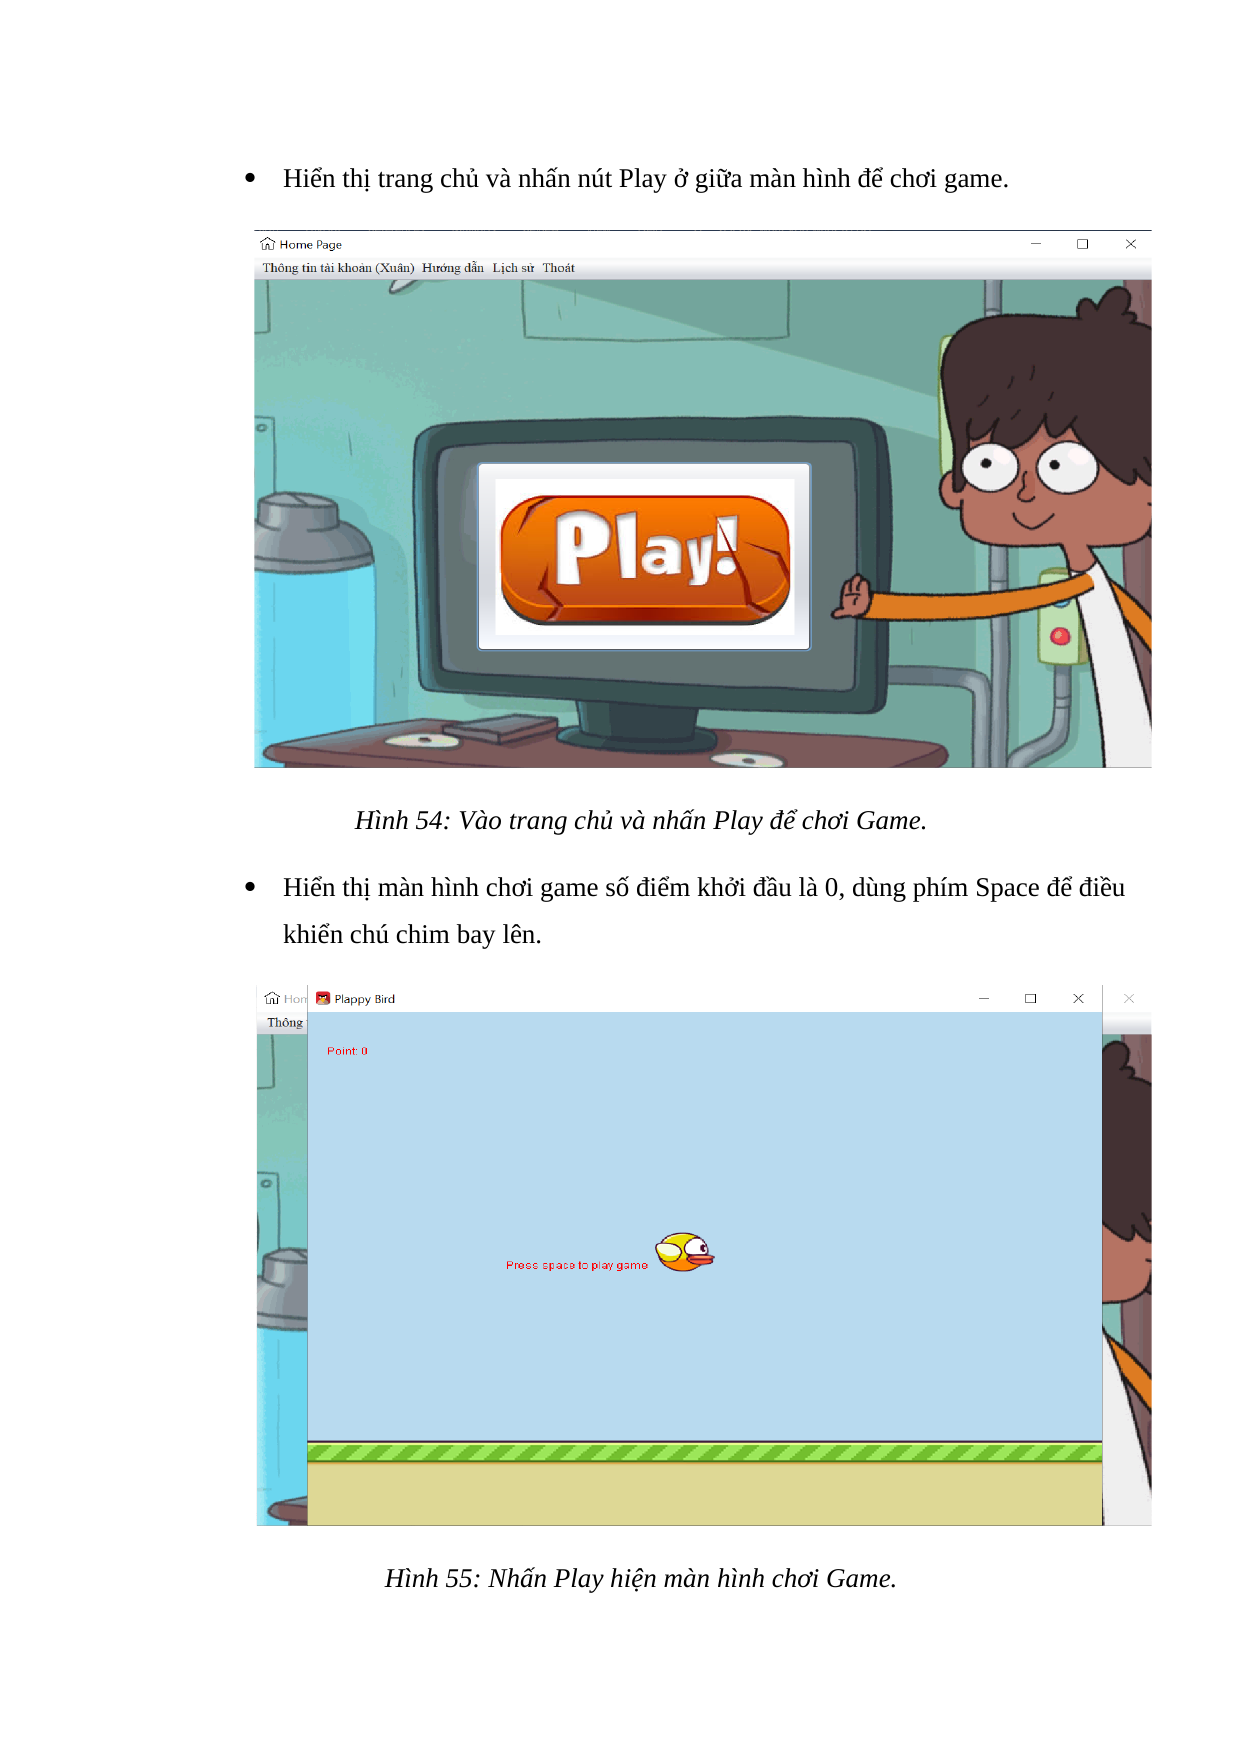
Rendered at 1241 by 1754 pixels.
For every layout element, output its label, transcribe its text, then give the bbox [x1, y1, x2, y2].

text Hình 54: Vào trang chủ và nhấn Play để chơi Game. [133, 804, 1152, 835]
picture [254, 230, 1152, 768]
text Hình 55: Nhấn Play hiện màn hình chơi Game. [133, 1562, 1152, 1593]
list Hiển thị trang chủ và nhấn nút Play ở giữa màn hình để chơi game. [245, 162, 1152, 194]
picture [256, 985, 1152, 1526]
list Hiển thị màn hình chơi game số điểm khởi đầu là 0, dùng phím Space để điều khiển chú chim bay lên. [245, 871, 1152, 949]
